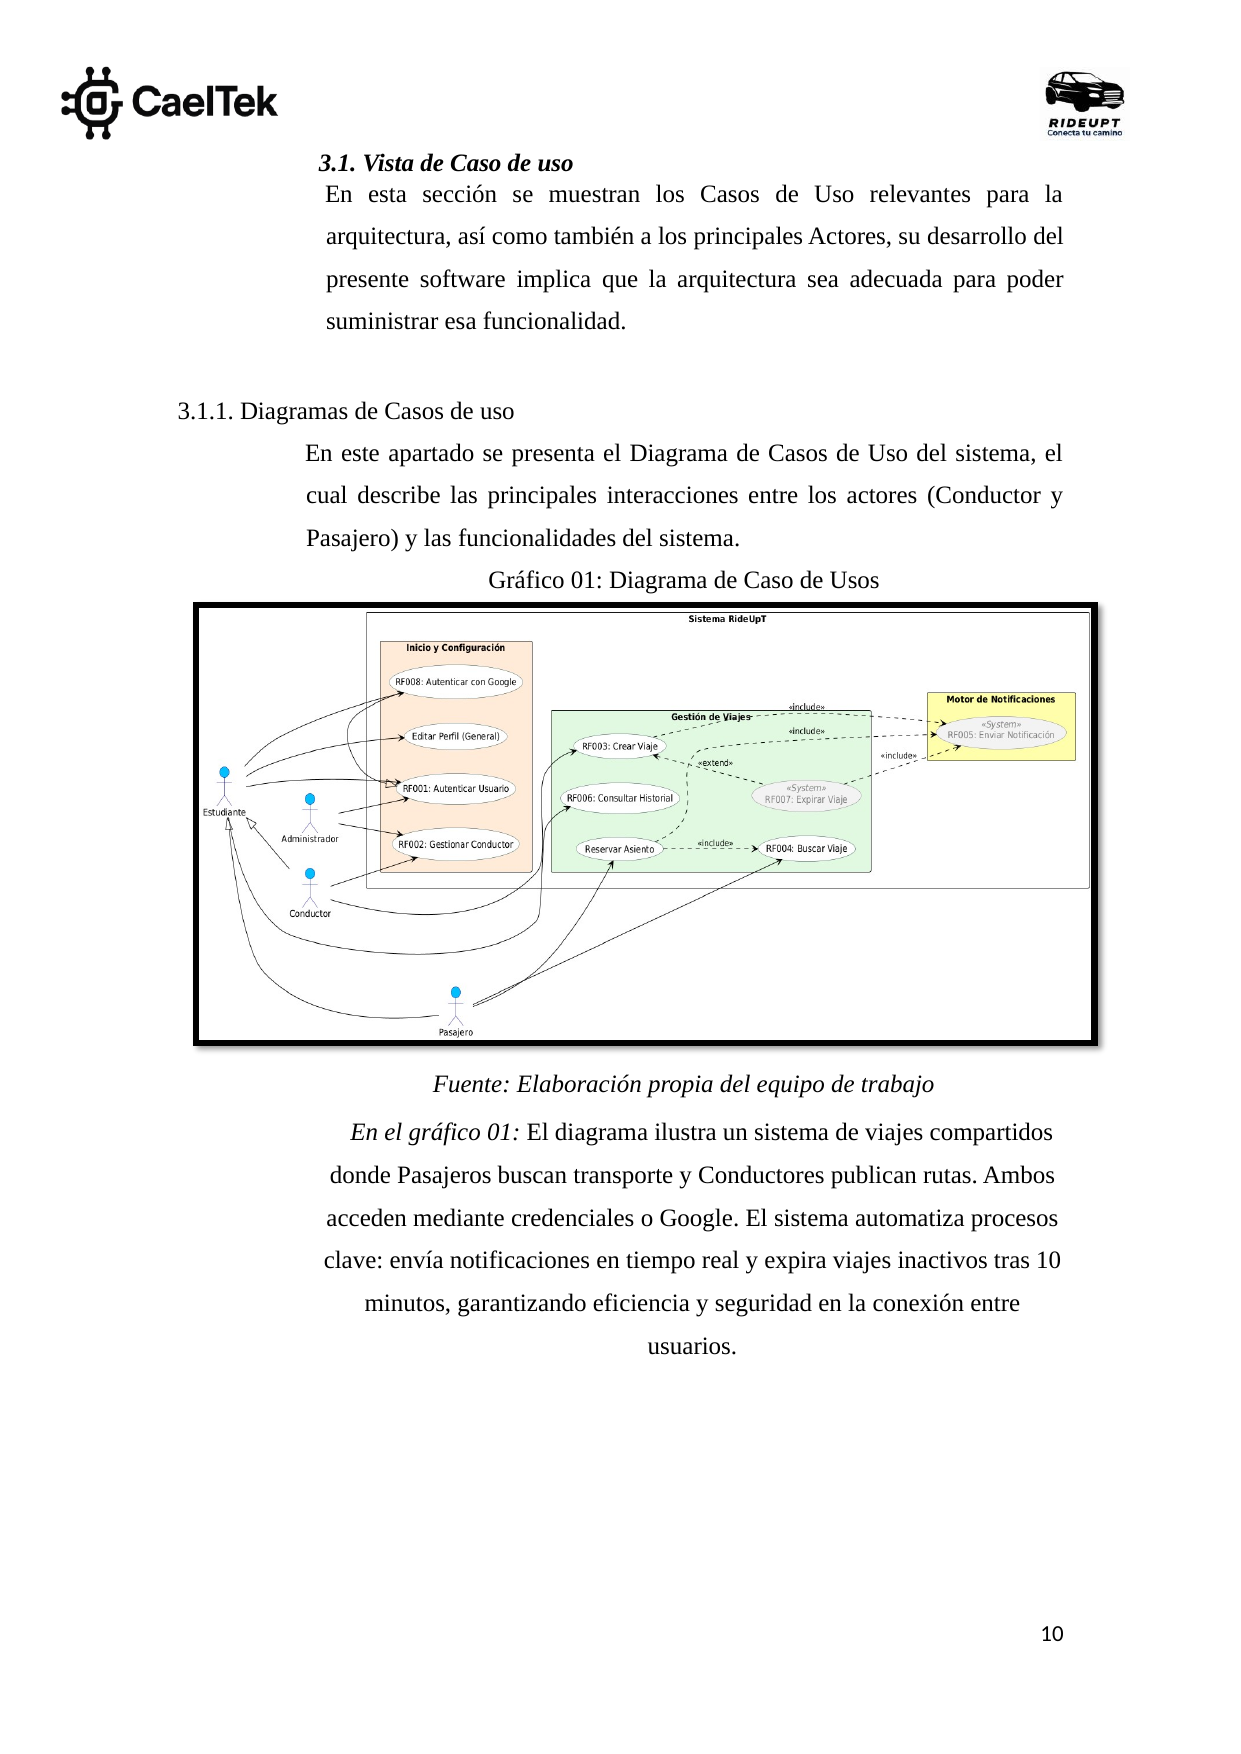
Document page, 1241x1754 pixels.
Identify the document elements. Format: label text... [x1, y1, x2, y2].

picture [1039, 67, 1131, 141]
text En esta sección se muestran los Casos de Uso relevantes para la arquitectura, así como también a los principales Actores, su desarrollo del presente software implica que la arquitectura sea adecuada para poder suministrar esa funcionalidad. [325, 179, 1064, 335]
text Fuente: Elaboración propia del equipo de trabajo [433, 1069, 1064, 1098]
subtitle 3.1.1. Diagramas de Casos de uso [177, 396, 1107, 425]
subtitle 3.1. Vista de Caso de uso [177, 148, 1063, 176]
picture [40, 51, 300, 156]
text En el gráfico 01: El diagrama ilustra un sistema de viajes compartidos donde Pasajeros buscan transporte y Conductores publican rutas. Ambos acceden mediante credenciales o Google. El sistema automatiza procesos clave: envía notificaciones en tiempo real y expira viajes inactivos tras 10 minutos, garantizando eficiencia y seguridad en la conexión entre usuarios. [320, 1117, 1064, 1360]
text En este apartado se presenta el Diagrama de Casos de Uso del sistema, el cual describe las principales interacciones entre los actores (Conductor y Pasajero) y las funcionalidades del sistema. [305, 438, 1064, 551]
picture [188, 597, 1111, 1058]
